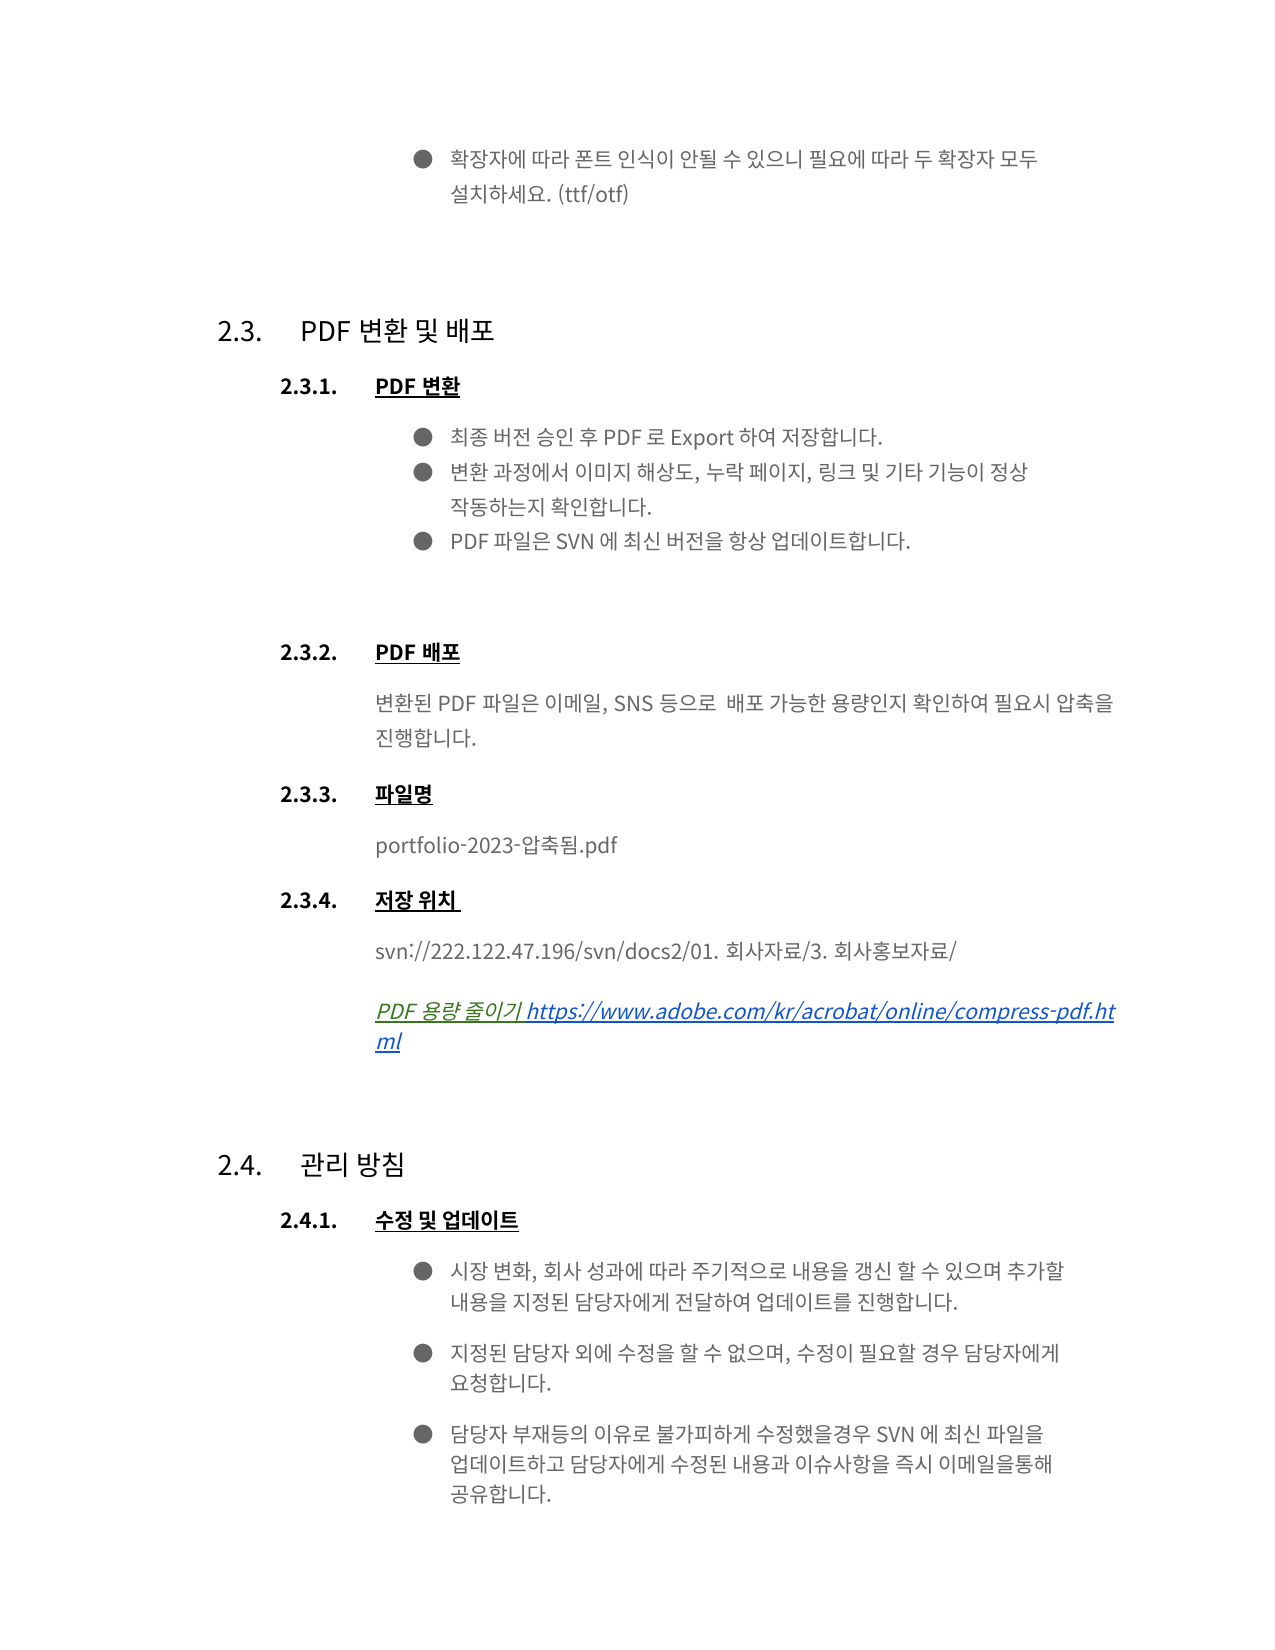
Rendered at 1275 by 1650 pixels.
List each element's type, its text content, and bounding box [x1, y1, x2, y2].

subtitle 수정 및 업데이트 [337, 1204, 1125, 1235]
list 변환 과정에서 이미지 해상도, 누락 페이지, 링크 및 기타 기능이 정상 작동하는지 확인합니다. [412, 456, 1125, 521]
text portfolio-2023-압축됨.pdf [375, 829, 1125, 859]
list 담당자 부재등의 이유로 불가피하게 수정했을경우 SVN에 최신 파일을 업데이트하고 담당자에게 수정된 내용과 이슈사항을 즉시 이메일을통해 공유합니다. [412, 1418, 1125, 1509]
list 최종 버전 승인 후 PDF로 Export하여 저장합니다. [412, 421, 1125, 452]
list 지정된 담당자 외에 수정을 할 수 없으며, 수정이 필요할 경우 담당자에게 요청합니다. [412, 1337, 1125, 1397]
subtitle PDF 용량 줄이기 https://www.adobe.com/kr/acrobat/online/compress-pdf.html [375, 995, 1125, 1056]
list 확장자에 따라 폰트 인식이 안될 수 있으니 필요에 따라 두 확장자 모두 설치하세요. (ttf/otf) [412, 144, 1125, 209]
subtitle 관리 방침 [262, 1144, 1125, 1184]
list 시장 변화, 회사 성과에 따라 주기적으로 내용을 갱신 할 수 있으며 추가할 내용을 지정된 담당자에게 전달하여 업데이트를 진행합니다. [412, 1256, 1125, 1316]
subtitle 저장 위치 [337, 884, 1125, 914]
list PDF파일은 SVN에 최신 버전을 항상 업데이트합니다. [412, 526, 1125, 556]
subtitle PDF 변환 [337, 370, 1125, 401]
subtitle PDF 배포 [337, 637, 1125, 667]
text 변환된 PDF 파일은 이메일, SNS 등으로 배포 가능한 용량인지 확인하여 필요시 압축을 진행합니다. [375, 688, 1125, 752]
subtitle 파일명 [337, 778, 1125, 808]
text svn://222.122.47.196/svn/docs2/01. 회사자료/3. 회사홍보자료/ [375, 935, 1125, 966]
subtitle PDF 변환 및 배포 [262, 310, 1125, 349]
